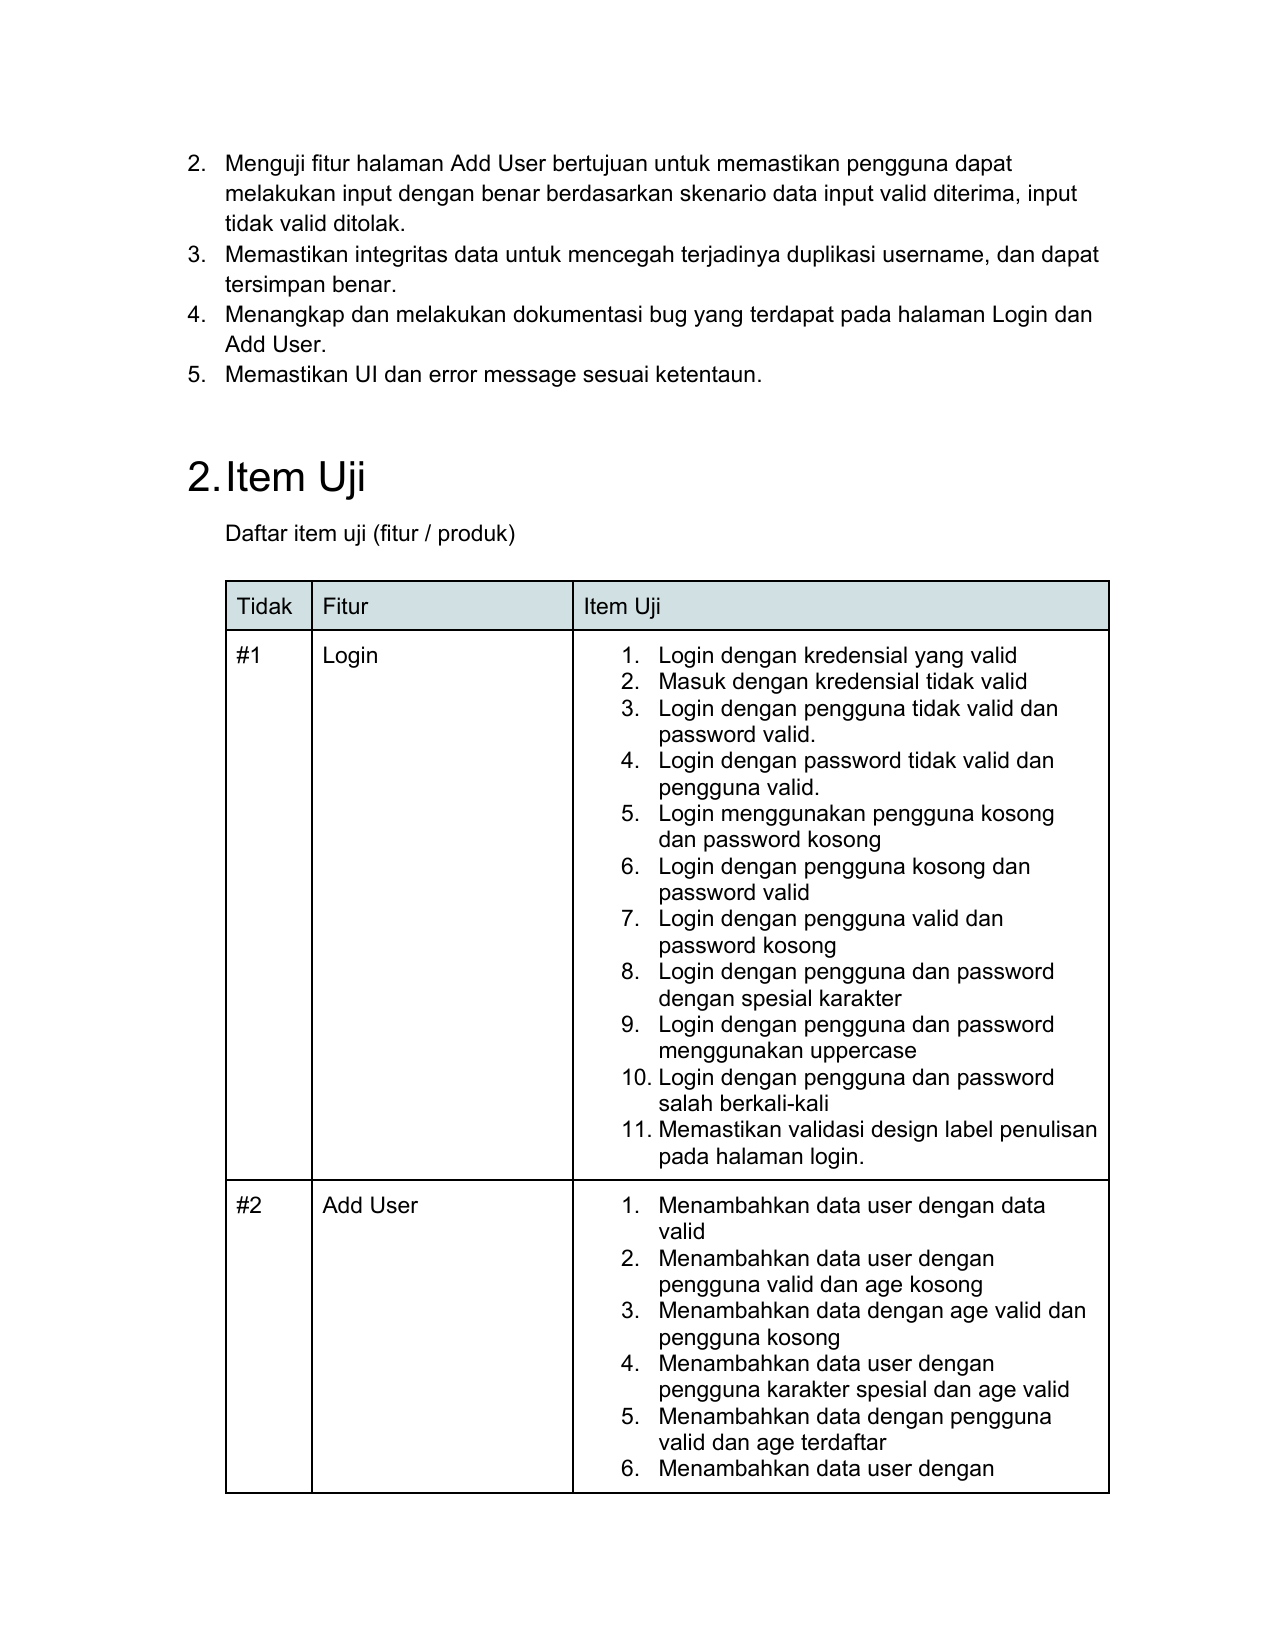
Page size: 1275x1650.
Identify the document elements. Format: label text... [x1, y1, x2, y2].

table_cell #2 [227, 1181, 311, 1492]
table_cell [574, 1181, 1108, 1492]
list Menguji fitur halaman Add User bertujuan untuk memastikan pengguna dapat melakukan input dengan benar berdasarkan skenario data input valid diterima, input tidak valid ditolak. [187, 150, 1125, 237]
table_cell Login [313, 631, 572, 1179]
list Memastikan integritas data untuk mencegah terjadinya duplikasi username, dan dapat tersimpan benar. [187, 241, 1125, 297]
table_header Tidak [227, 582, 311, 629]
table_header Fitur [313, 582, 572, 629]
list Menangkap dan melakukan dokumentasi bug yang terdapat pada halaman Login dan Add User. [187, 301, 1125, 358]
table_cell Login dengan kredensial yang valid Masuk dengan kredensial tidak valid Login dengan pengguna tidak valid dan password valid. Login dengan password tidak valid dan pengguna valid. Login menggunakan pengguna kosong dan password kosong Login dengan pengguna kosong dan password valid Login dengan pengguna valid dan password kosong Login dengan pengguna dan password dengan spesial karakter Login dengan pengguna dan password menggunakan uppercase Login dengan pengguna dan password salah berkali-kali Memastikan validasi design label penulisan pada halaman login. [574, 631, 1108, 1179]
list Memastikan UI dan error message sesuai ketentaun. [187, 361, 1125, 388]
text Daftar item uji (fitur / produk) [225, 520, 1125, 546]
table_cell Add User [313, 1181, 572, 1492]
subtitle Item Uji [187, 452, 1125, 500]
table_header Item Uji [574, 582, 1108, 629]
table_cell #1 [227, 631, 311, 1179]
